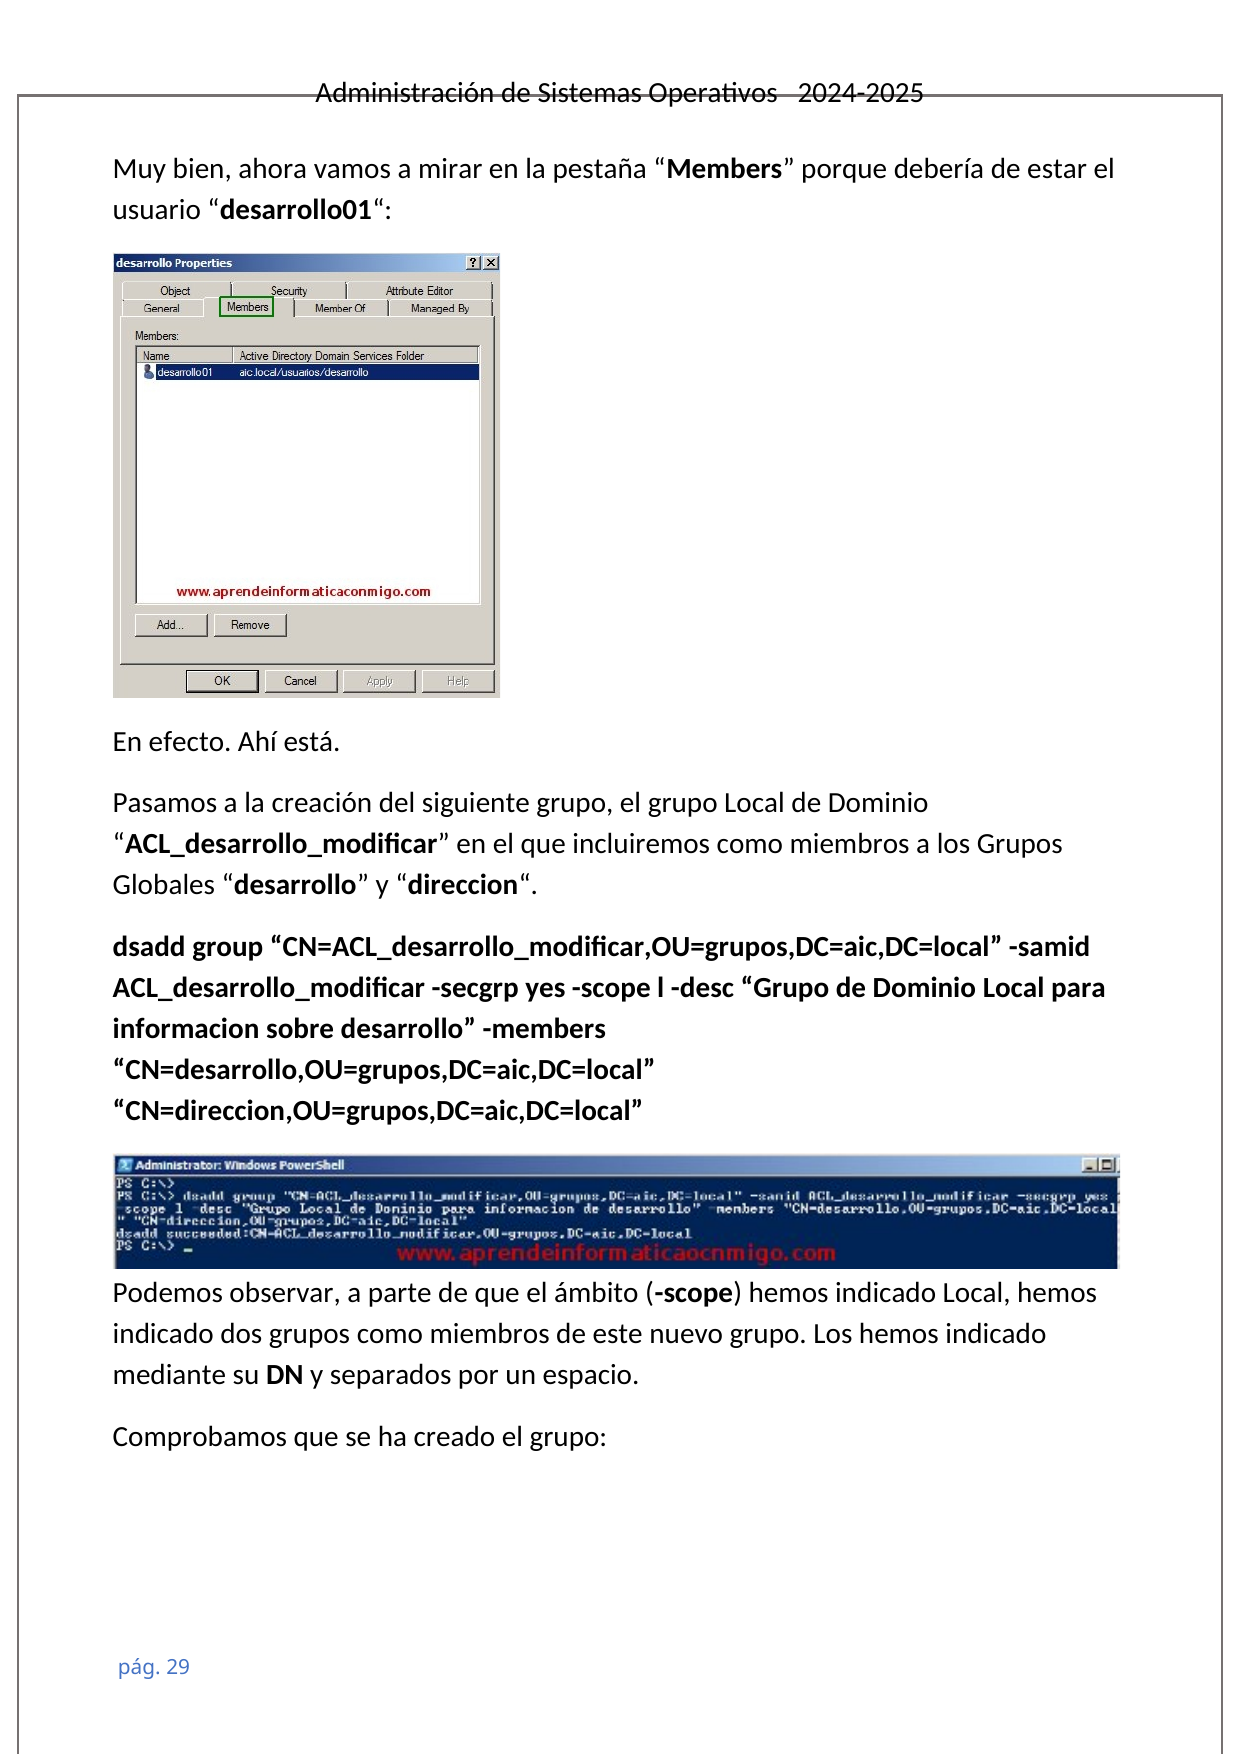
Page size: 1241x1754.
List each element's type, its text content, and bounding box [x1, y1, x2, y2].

text dsadd group “CN=ACL_desarrollo_modificar,OU=grupos,DC=aic,DC=local” -samid ACL_desarrollo_modificar -secgrp yes -scope l -desc “Grupo de Dominio Local para informacion sobre desarrollo” -members “CN=desarrollo,OU=grupos,DC=aic,DC=local” “CN=direccion,OU=grupos,DC=aic,DC=local” [112, 928, 1128, 1127]
picture [112, 1153, 1121, 1269]
text En efecto. Ahí está. [112, 723, 1128, 758]
text Pasamos a la creación del siguiente grupo, el grupo Local de Dominio “ACL_desarrollo_modificar” en el que incluiremos como miembros a los Grupos Globales “desarrollo” y “direccion“. [112, 784, 1128, 902]
text Muy bien, ahora vamos a mirar en la pestaña “Members” porque debería de estar el usuario “desarrollo01“: [112, 150, 1128, 227]
text Comprobamos que se ha creado el grupo: [112, 1418, 1128, 1453]
picture [112, 252, 501, 698]
